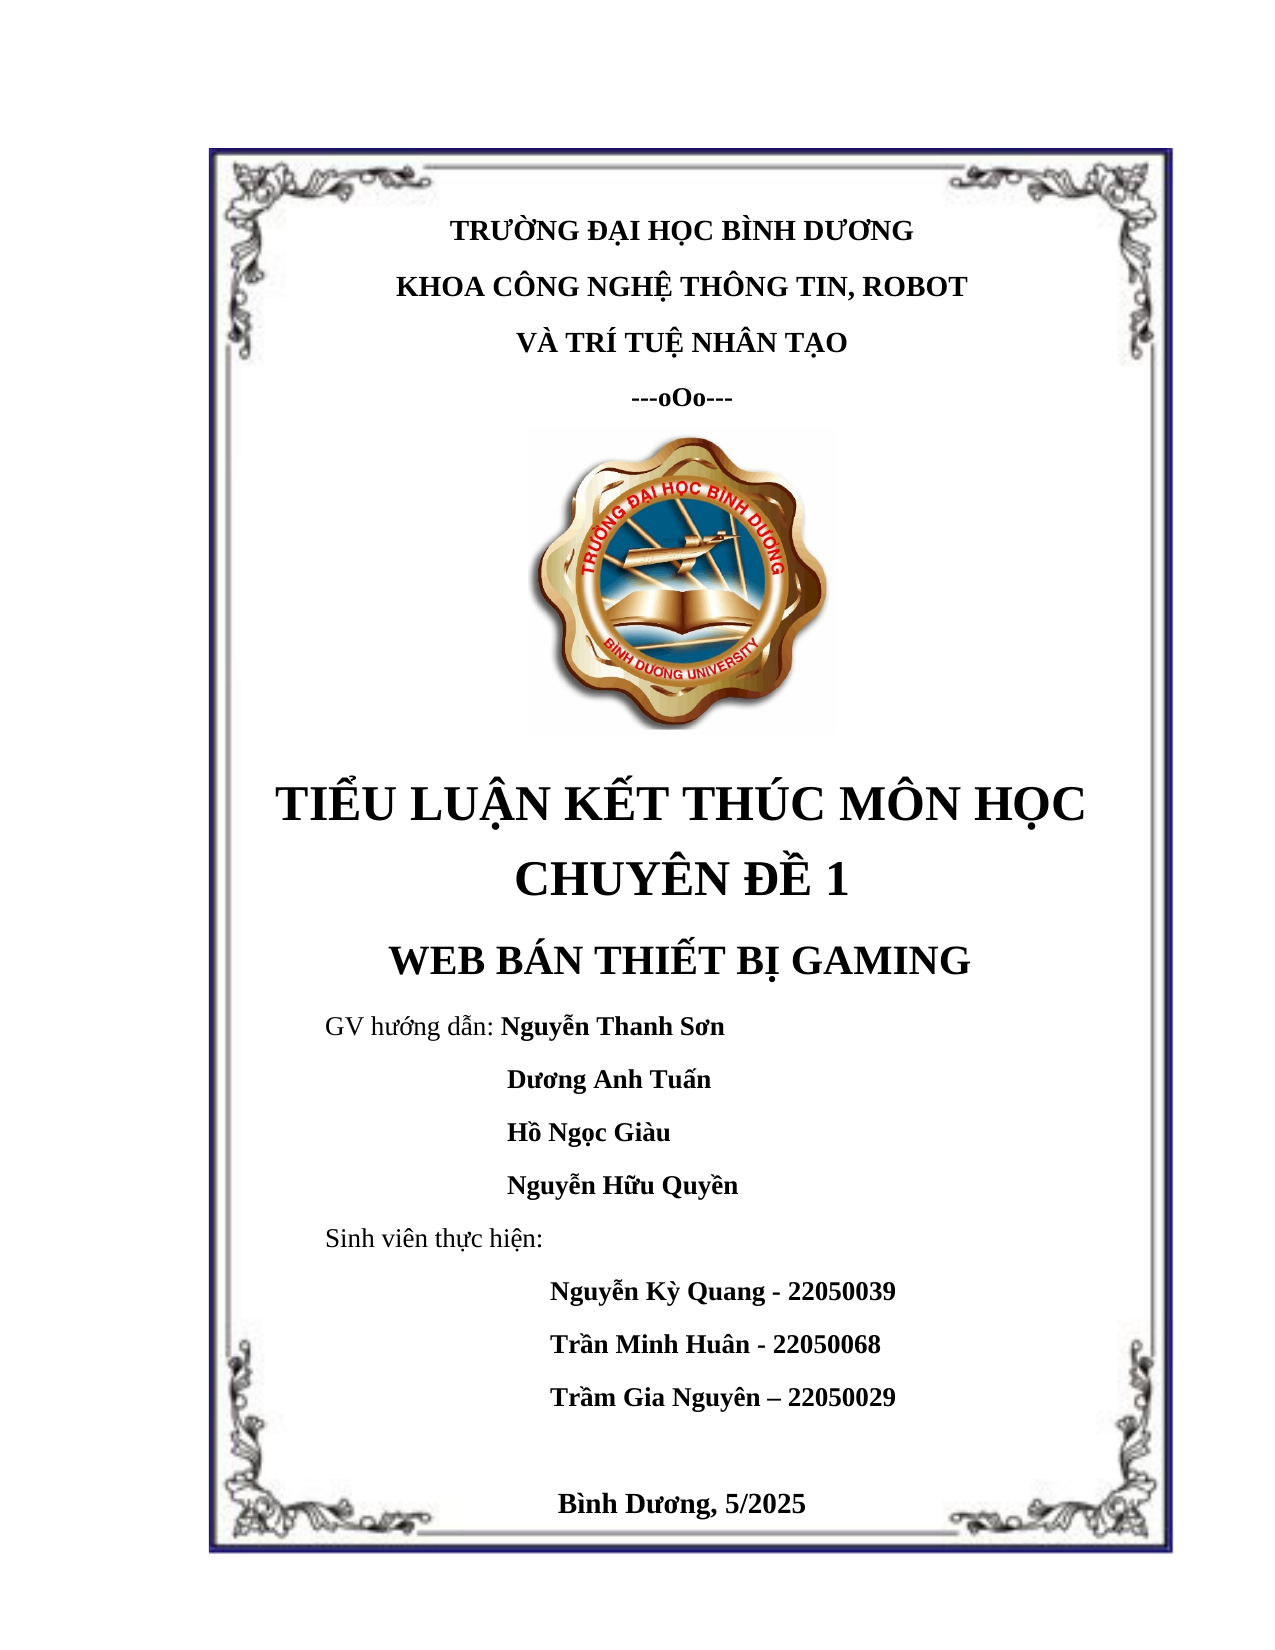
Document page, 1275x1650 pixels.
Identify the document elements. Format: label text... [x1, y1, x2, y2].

text Nguyễn Hữu Quyền [266, 1169, 1157, 1200]
text TIỂU LUẬN KẾT THÚC MÔN HỌC CHUYÊN ĐỀ 1 [207, 434, 1157, 906]
text GV hướng dẫn: Nguyễn Thanh Sơn [250, 1010, 1157, 1041]
text Hồ Ngọc Giàu [266, 1116, 1157, 1147]
text Sinh viên thực hiện: [266, 1222, 1157, 1253]
text WEB BÁN THIẾT BỊ GAMING [207, 936, 1152, 983]
text ---oOo--- [207, 381, 1157, 412]
text Dương Anh Tuấn [266, 1063, 1157, 1094]
text VÀ TRÍ TUỆ NHÂN TẠO [207, 325, 1157, 359]
text Nguyễn Kỳ Quang - 22050039 [491, 1275, 1157, 1306]
text TRƯỜNG ĐẠI HỌC BÌNH DƯƠNG [207, 213, 1157, 247]
text KHOA CÔNG NGHỆ THÔNG TIN, ROBOT [207, 269, 1157, 303]
text Trầm Gia Nguyên – 22050029 [491, 1381, 1157, 1412]
text Bình Dương, 5/2025 [207, 1487, 1157, 1520]
picture [208, 148, 1174, 1554]
text Trần Minh Huân - 22050068 [491, 1328, 1157, 1359]
